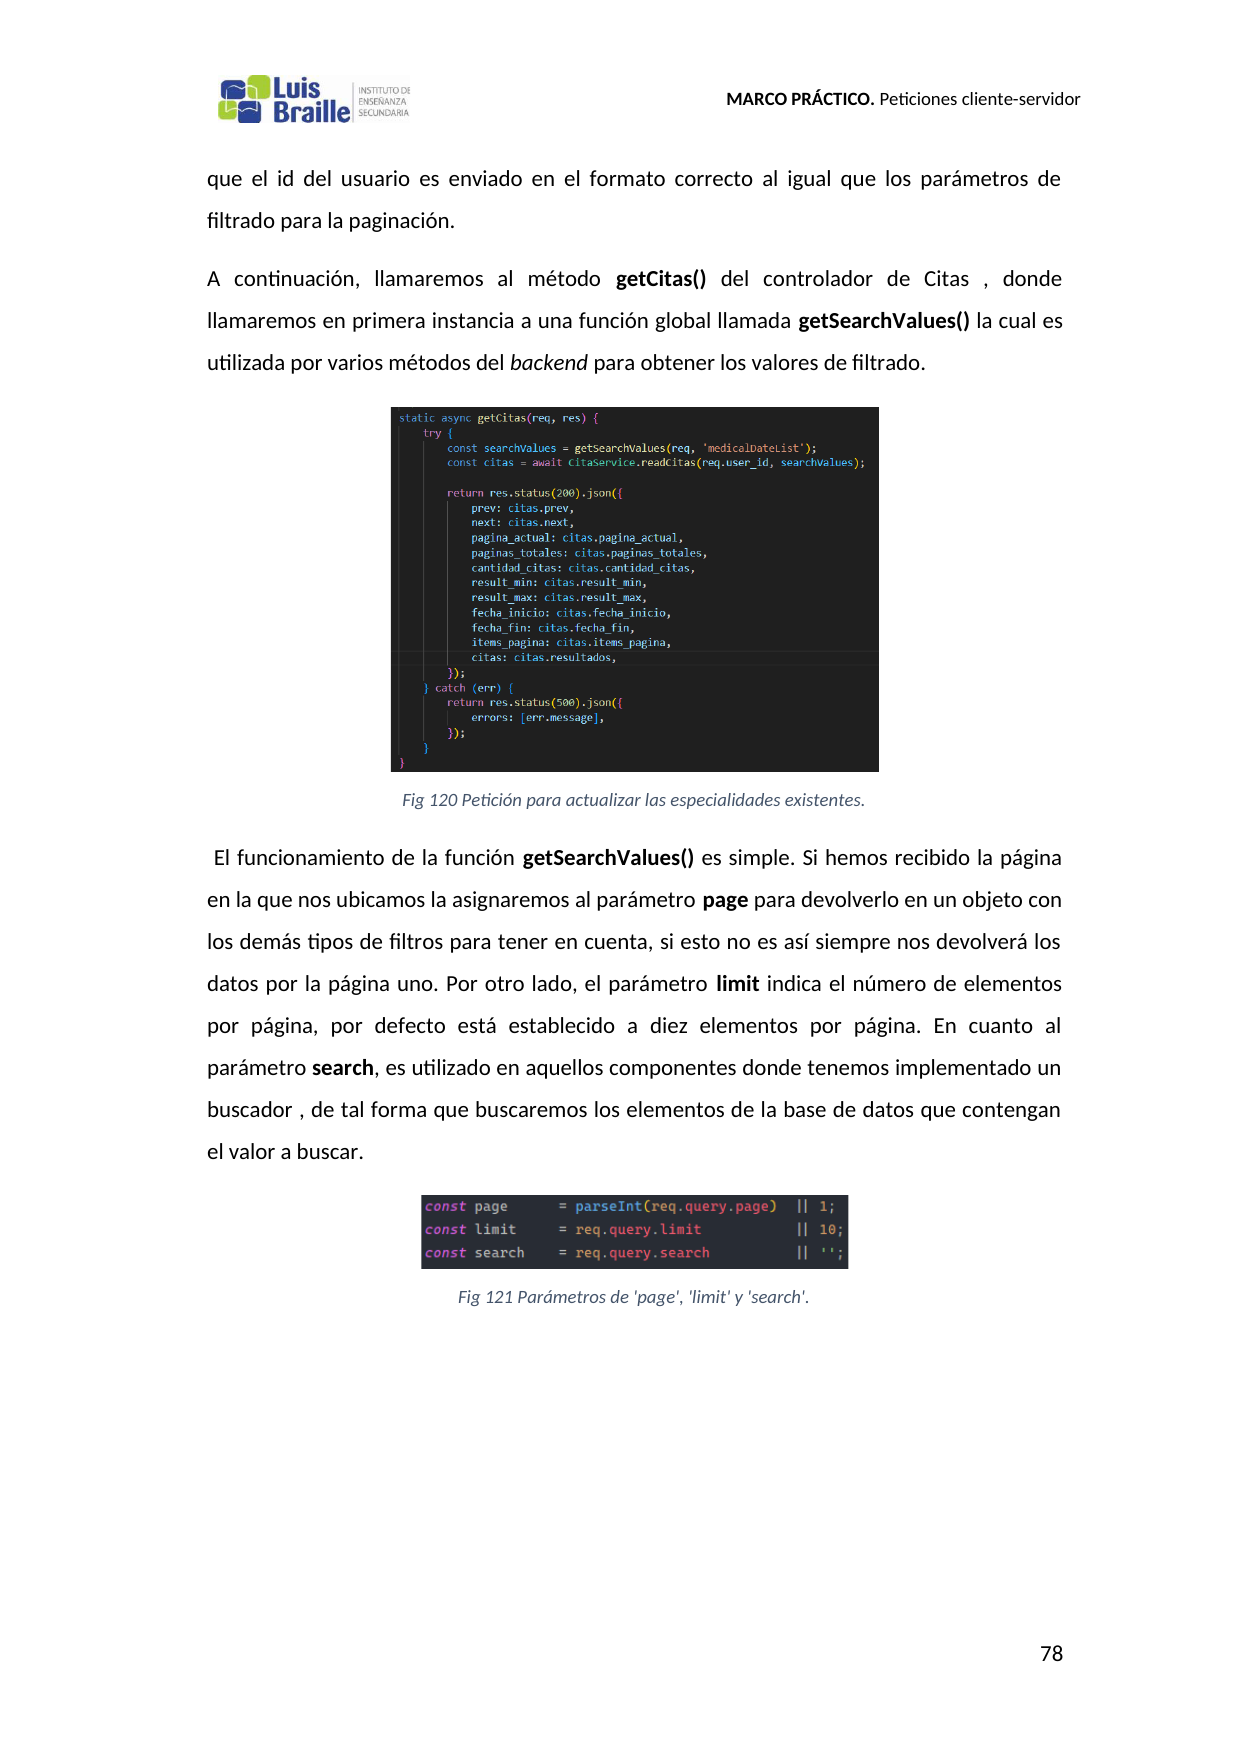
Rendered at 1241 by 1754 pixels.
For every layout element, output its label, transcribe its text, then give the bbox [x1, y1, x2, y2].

text Fig 120 Petición para actualizar las especialidades existentes. [207, 788, 1063, 811]
picture [421, 1195, 849, 1269]
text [207, 164, 1063, 234]
text A continuación, llamaremos al método getCitas() del controlador de Citas , donde llamaremos en primera instancia a una función global llamada getSearchValues() la cual es utilizada por varios métodos del backend para obtener los valores de filtrado. [207, 264, 1063, 376]
text El funcionamiento de la función getSearchValues() es simple. Si hemos recibido la página en la que nos ubicamos la asignaremos al parámetro page para devolverlo en un objeto con los demás tipos de filtros para tener en cuenta, si esto no es así siempre nos devolverá los datos por la página uno. Por otro lado, el parámetro limit indica el número de elementos por página, por defecto está establecido a diez elementos por página. En cuanto al parámetro search, es utilizado en aquellos componentes donde tenemos implementado un buscador , de tal forma que buscaremos los elementos de la base de datos que contengan el valor a buscar. [207, 843, 1063, 1165]
picture [390, 407, 879, 772]
text Fig 121 Parámetros de 'page', 'limit' y 'search'. [207, 1286, 1063, 1308]
